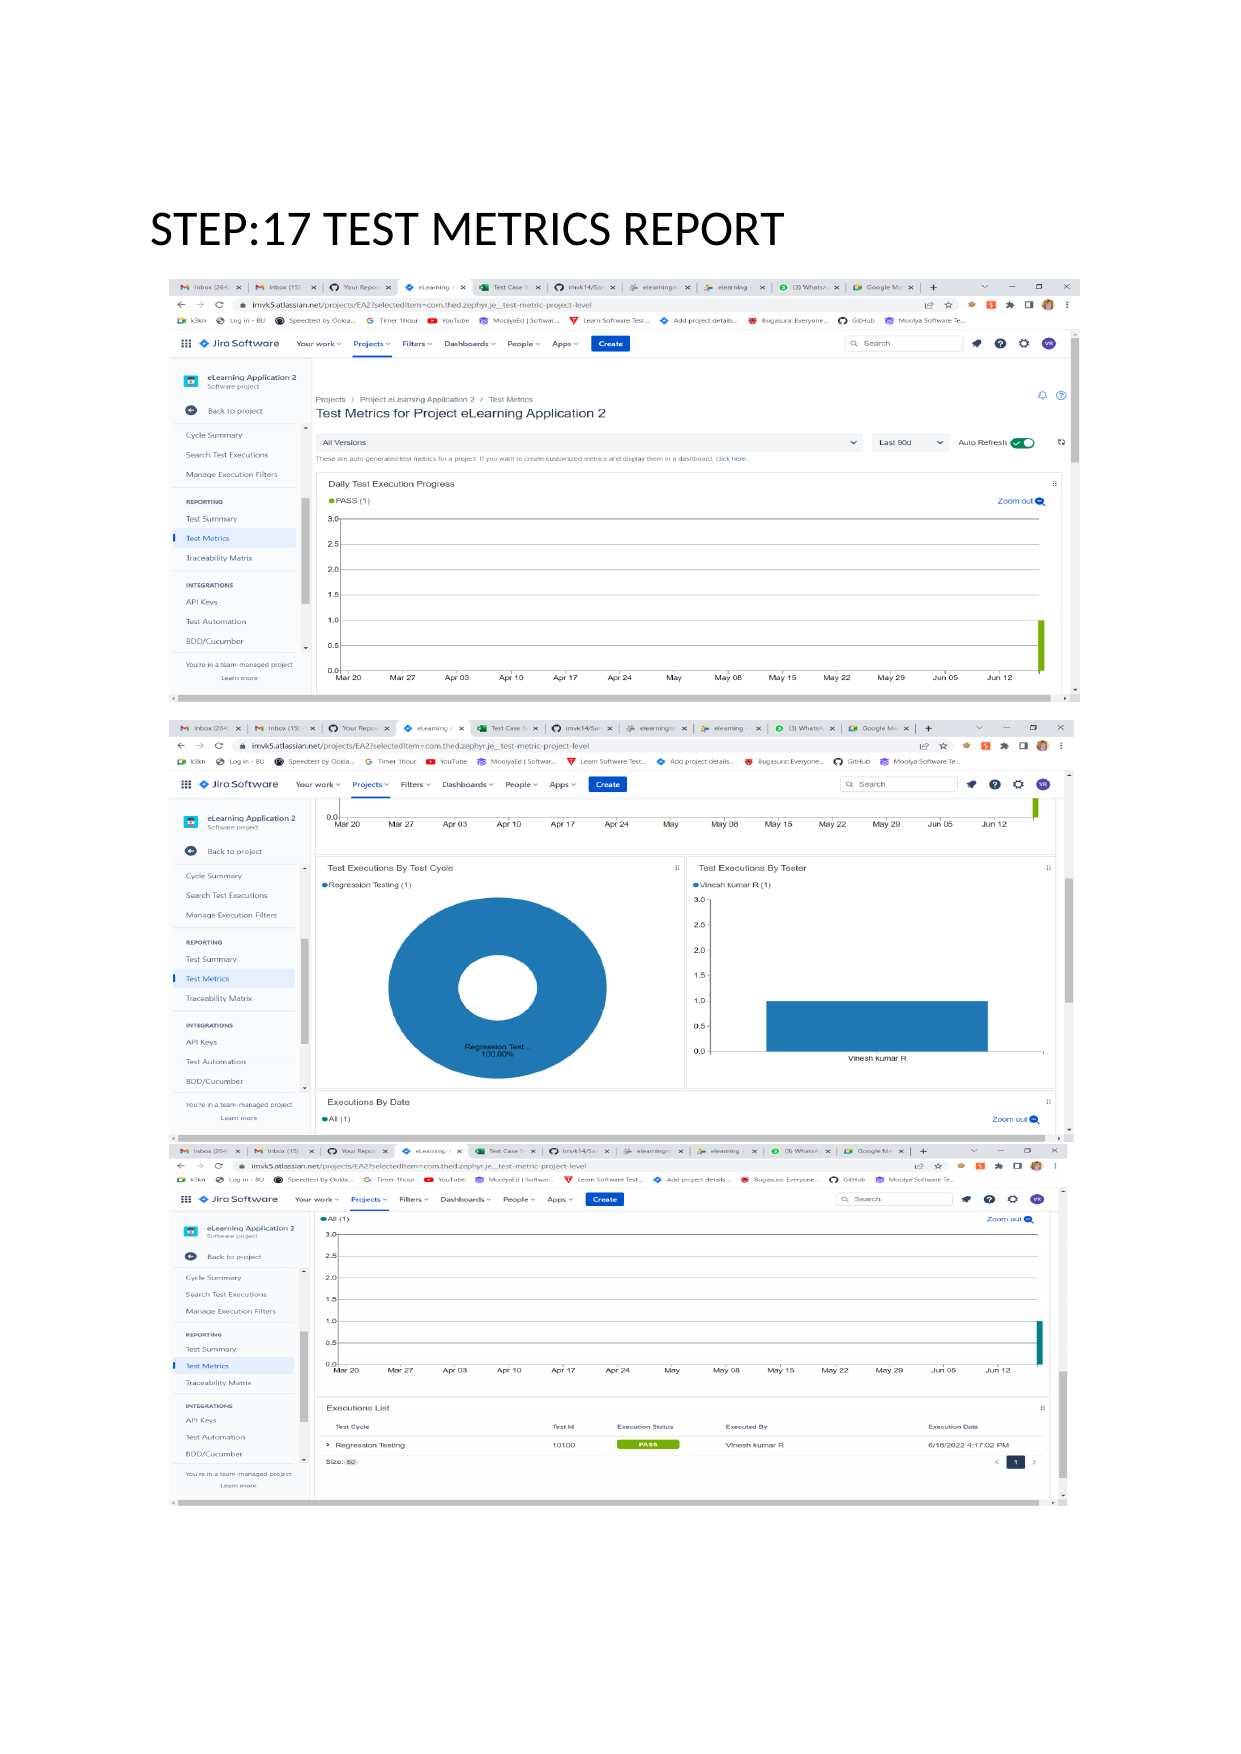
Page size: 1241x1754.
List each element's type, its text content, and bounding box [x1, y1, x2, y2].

text STEP:17 TEST METRICS REPORT [150, 197, 1090, 258]
